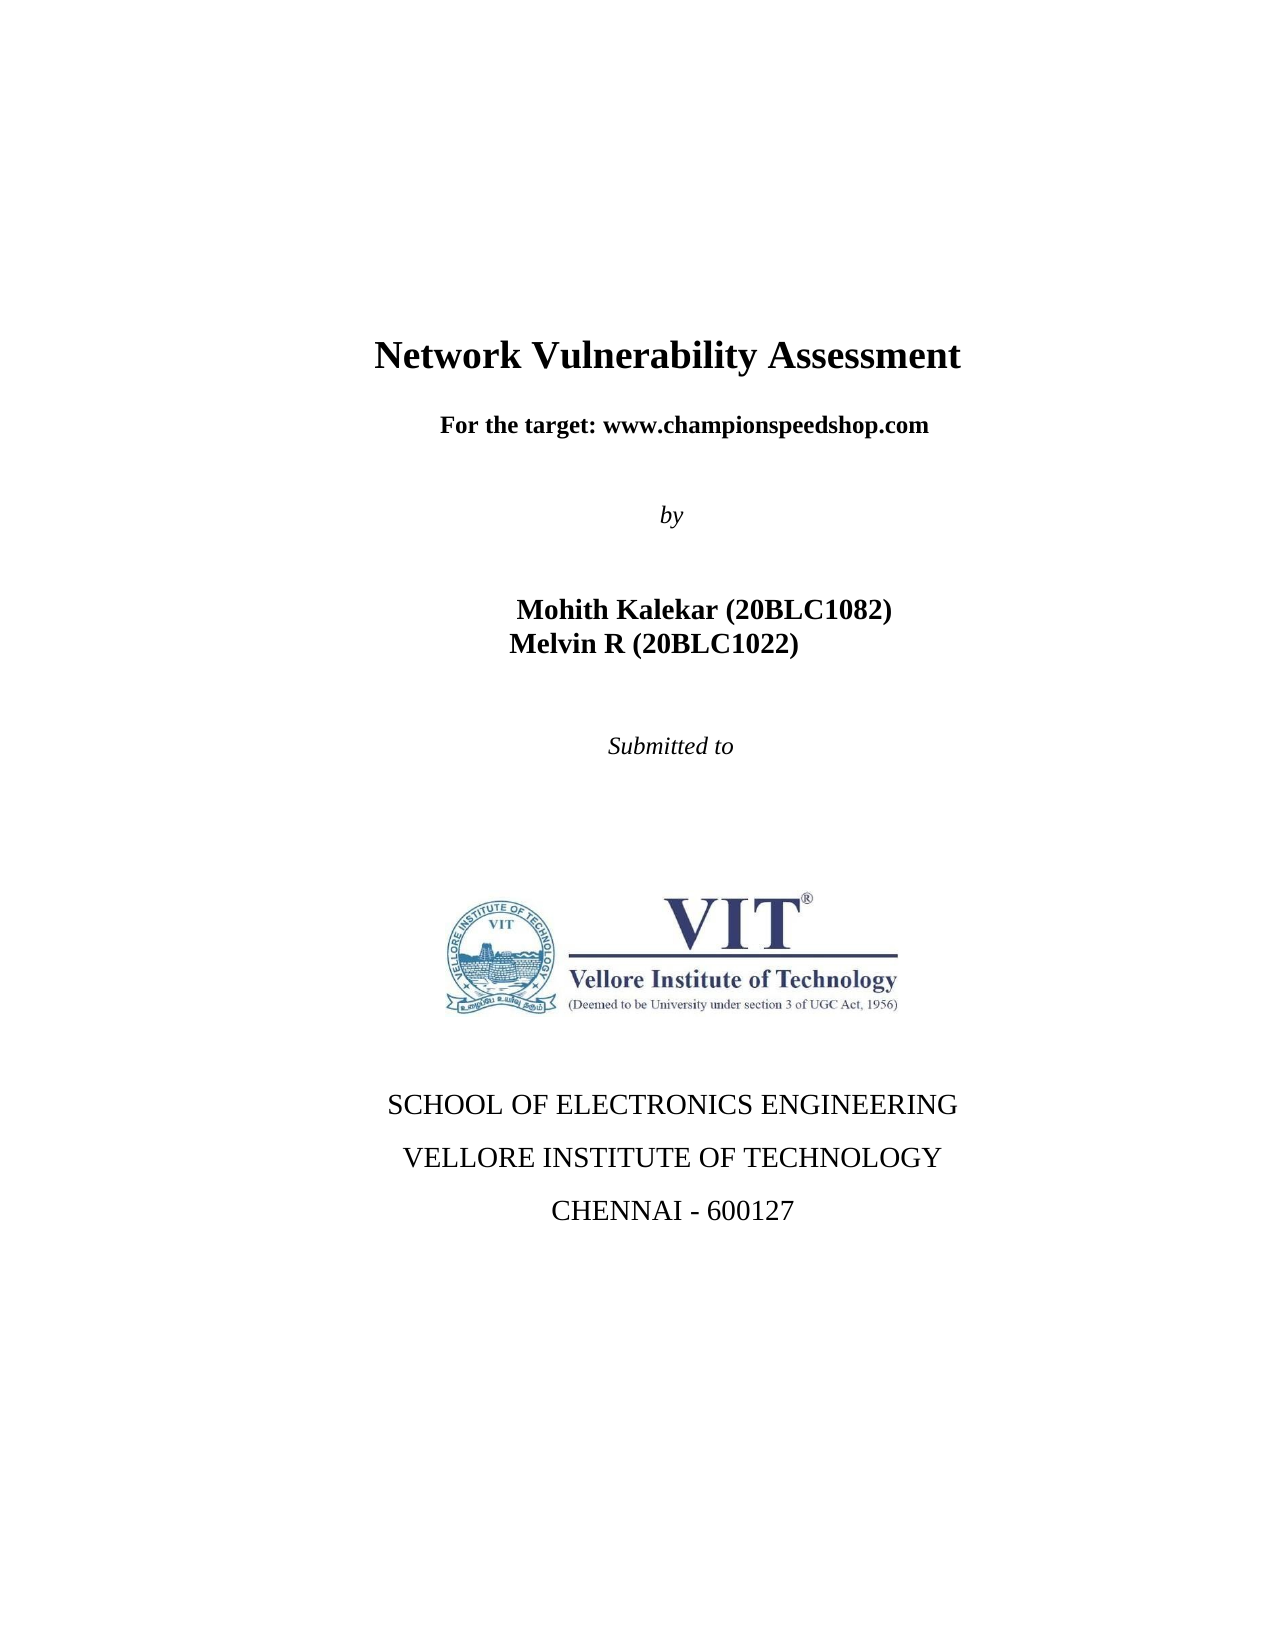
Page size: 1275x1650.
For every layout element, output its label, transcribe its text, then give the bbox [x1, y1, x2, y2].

text SCHOOL OF ELECTRONICS ENGINEERING VELLORE INSTITUTE OF TECHNOLOGY CHENNAI - 600127 [387, 1087, 958, 1226]
text by [315, 501, 1030, 529]
text Submitted to [315, 731, 1029, 760]
subtitle Melvin R (20BLC1022) [509, 626, 895, 659]
text For the target: www.championspeedshop.com [139, 410, 929, 439]
text Network Vulnerability Assessment [139, 332, 1196, 377]
picture [445, 890, 899, 1017]
subtitle Mohith Kalekar (20BLC1082) [509, 592, 895, 626]
